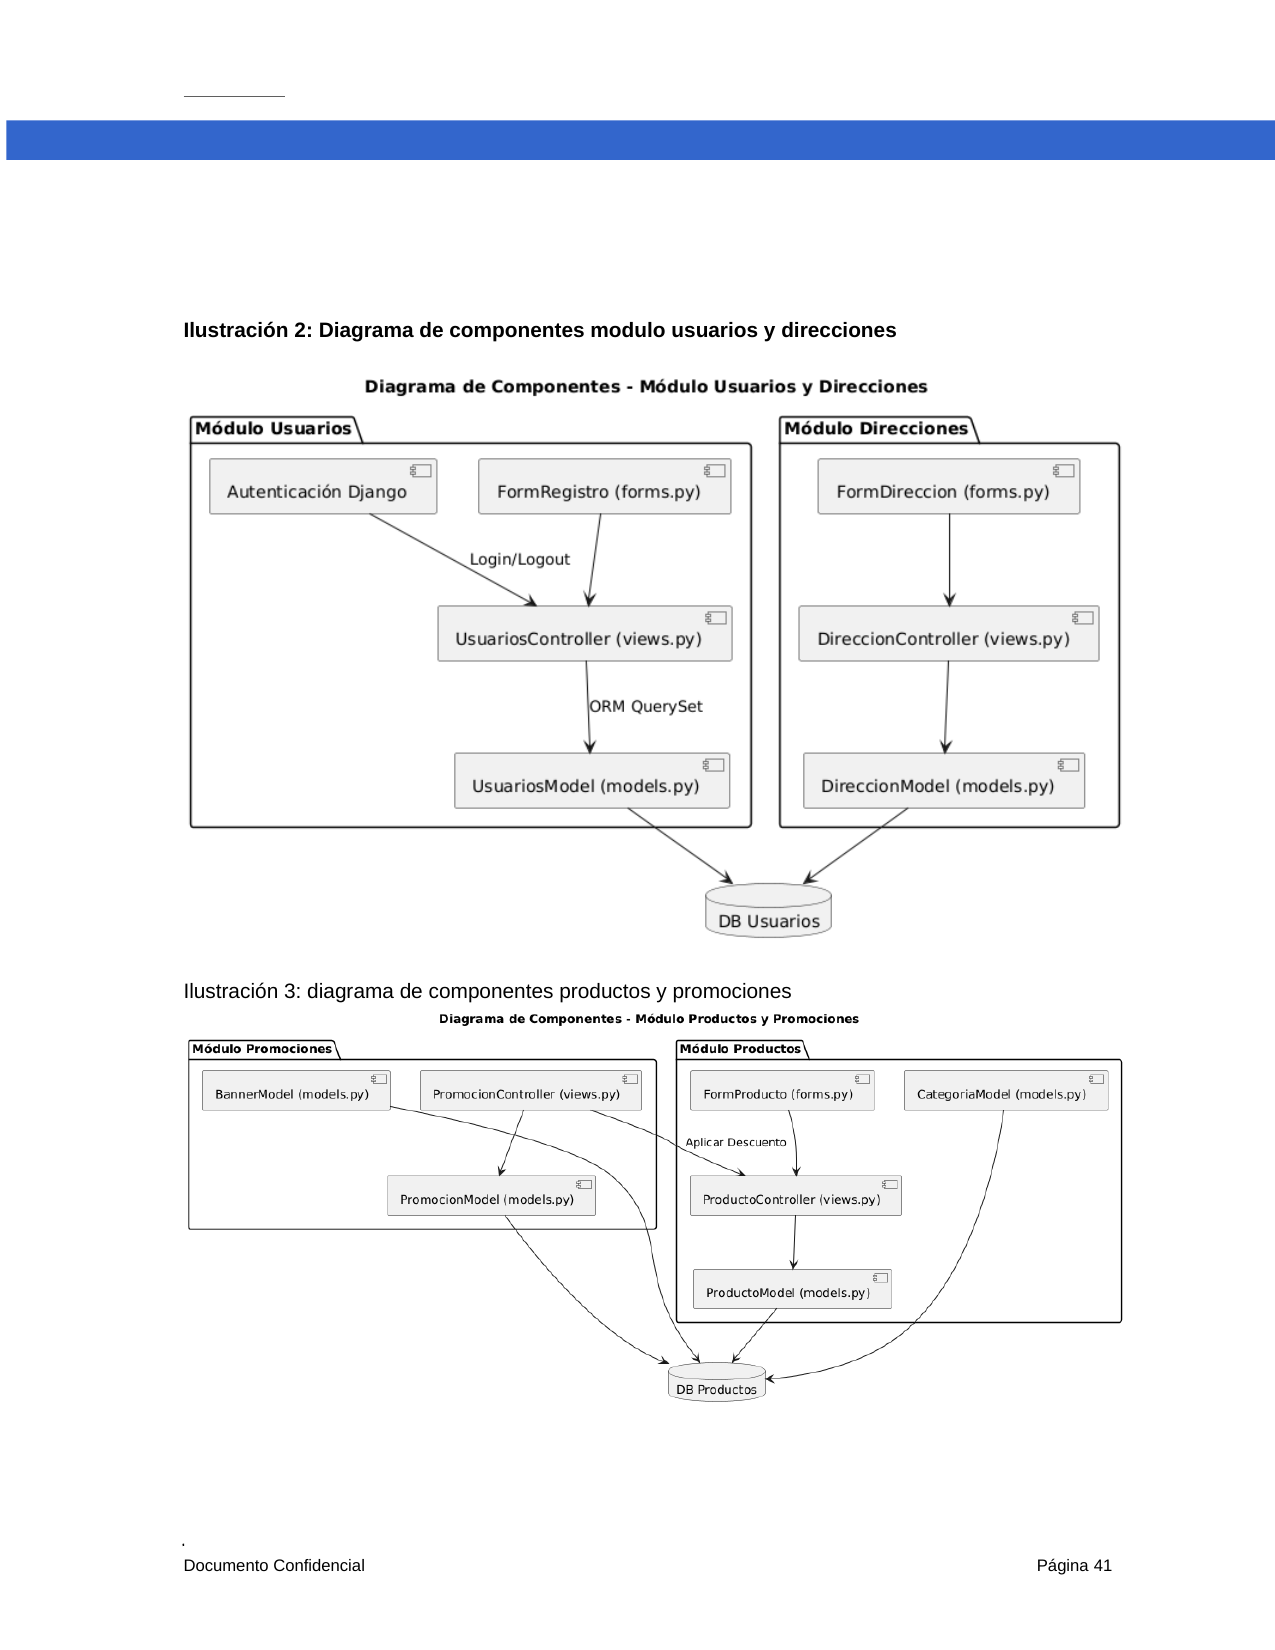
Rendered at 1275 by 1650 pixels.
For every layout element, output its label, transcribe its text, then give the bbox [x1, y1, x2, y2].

text Ilustración 3: diagrama de componentes productos y promociones [183, 979, 1125, 1003]
text Ilustración 2: Diagrama de componentes modulo usuarios y direcciones [183, 318, 1125, 342]
picture [183, 365, 1125, 956]
picture [183, 1003, 1125, 1414]
